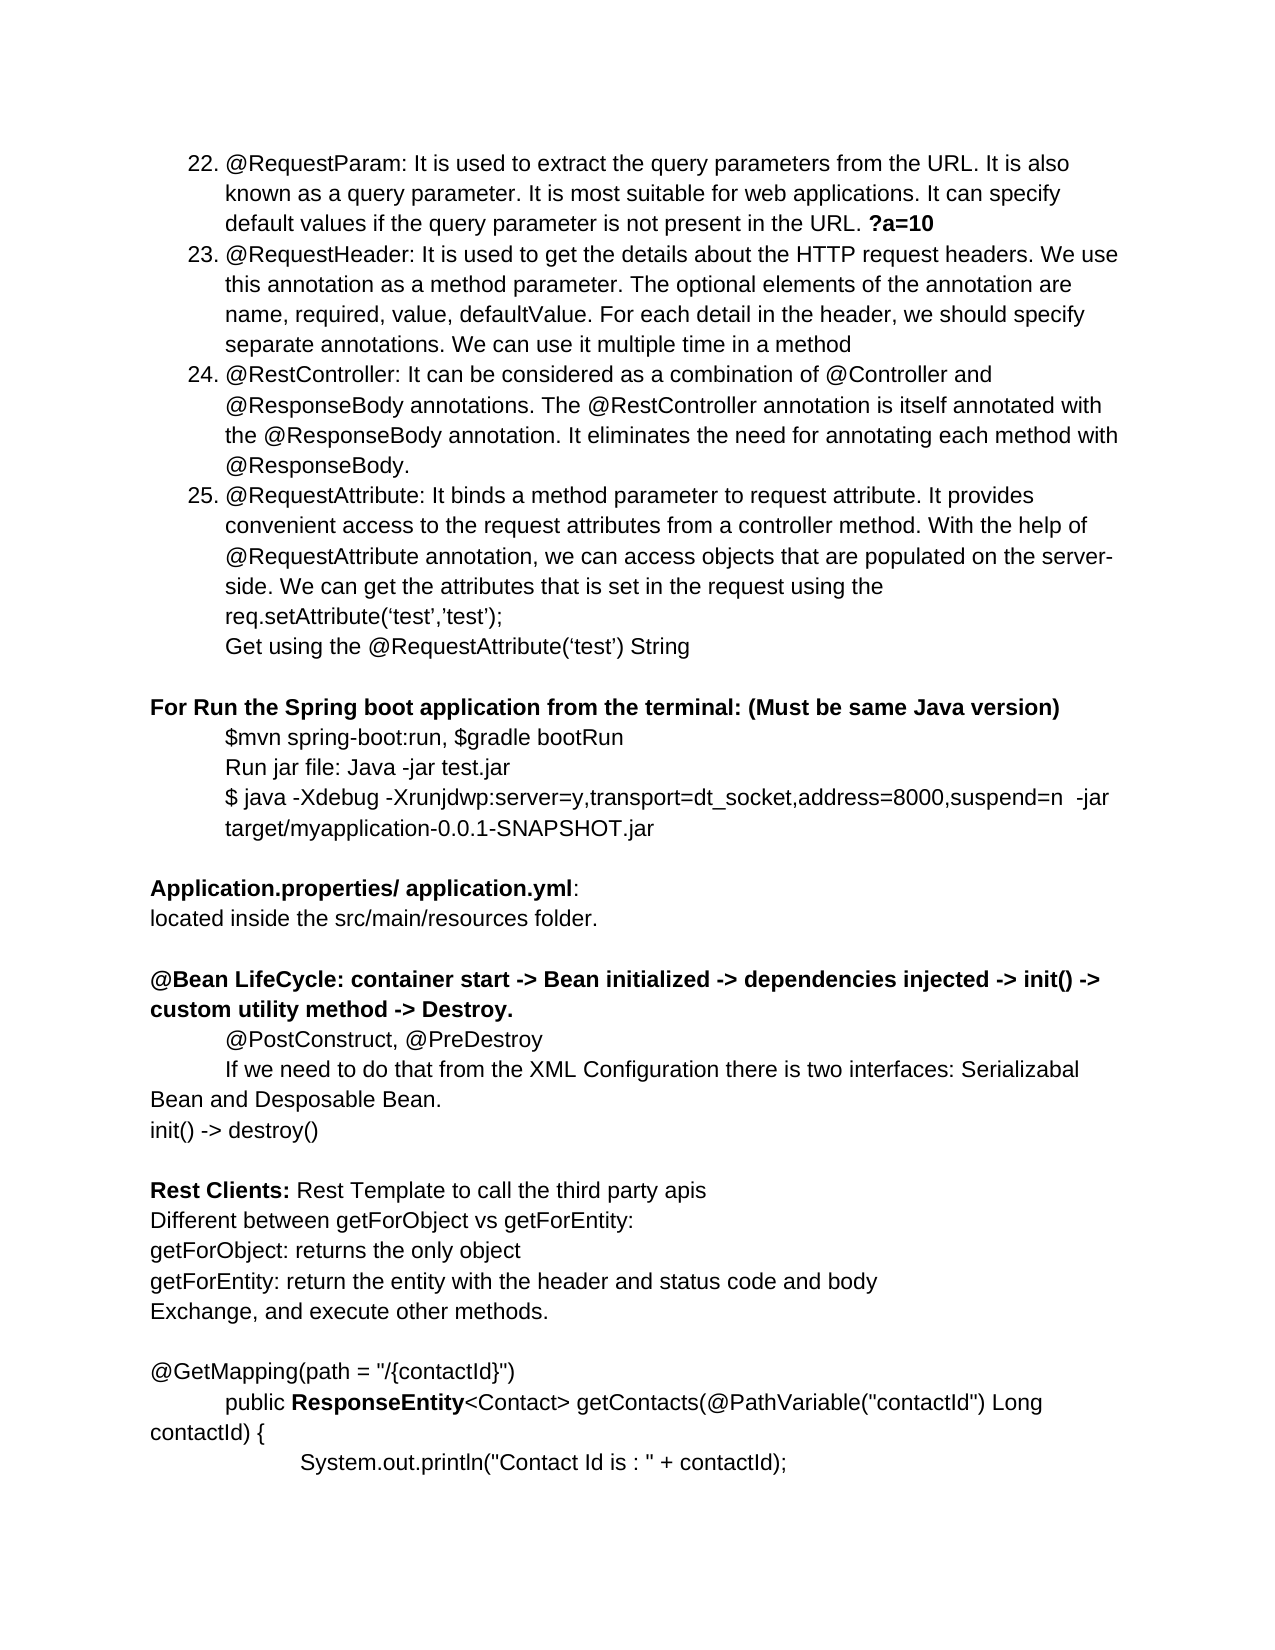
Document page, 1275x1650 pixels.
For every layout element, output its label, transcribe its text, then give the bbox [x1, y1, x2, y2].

text Exchange, and execute other methods. [150, 1298, 1125, 1324]
text System.out.println("Contact Id is : " + contactId); [150, 1449, 1125, 1475]
text Different between getForObject vs getForEntity: [150, 1207, 1125, 1234]
list @RequestParam: It is used to extract the query parameters from the URL. It is also known as a query parameter. It is most suitable for web applications. It can specify default values if the query parameter is not present in the URL. ?a=10 [187, 150, 1125, 237]
text Get using the @RequestAttribute(‘test’) String [225, 633, 1125, 660]
text @GetMapping(path = "/{contactId}") [150, 1358, 1125, 1385]
text @PostConstruct, @PreDestroy [150, 1026, 1125, 1052]
text Rest Clients: Rest Template to call the third party apis [150, 1177, 1125, 1203]
list @RequestAttribute: It binds a method parameter to request attribute. It provides convenient access to the request attributes from a controller method. With the help of @RequestAttribute annotation, we can access objects that are populated on the server-side. We can get the attributes that is set in the request using the req.setAttribute(‘test’,’test’); [187, 482, 1125, 629]
text init() -> destroy() [150, 1117, 1125, 1143]
text If we need to do that from the XML Configuration there is two interfaces: Serializabal Bean and Desposable Bean. [150, 1056, 1125, 1113]
text $ java -Xdebug -Xrunjdwp:server=y,transport=dt_socket,address=8000,suspend=n -jar target/myapplication-0.0.1-SNAPSHOT.jar [225, 784, 1125, 841]
text Run jar file: Java -jar test.jar [225, 754, 1125, 781]
text Application.properties/ application.yml: [150, 875, 1125, 901]
text located inside the src/main/resources folder. [150, 905, 1125, 932]
text $mvn spring-boot:run, $gradle bootRun [225, 724, 1125, 750]
list @RequestHeader: It is used to get the details about the HTTP request headers. We use this annotation as a method parameter. The optional elements of the annotation are name, required, value, defaultValue. For each detail in the header, we should specify separate annotations. We can use it multiple time in a method [187, 241, 1125, 358]
text getForObject: returns the only object [150, 1237, 1125, 1264]
list @RestController: It can be considered as a combination of @Controller and @ResponseBody annotations. The @RestController annotation is itself annotated with the @ResponseBody annotation. It eliminates the need for annotating each method with @ResponseBody. [187, 361, 1125, 478]
text @Bean LifeCycle: container start -> Bean initialized -> dependencies injected -> init() -> custom utility method -> Destroy. [150, 966, 1125, 1022]
text For Run the Spring boot application from the terminal: (Must be same Java version) [150, 694, 1125, 720]
text getForEntity: return the entity with the header and status code and body [150, 1268, 1125, 1294]
text public ResponseEntity<Contact> getContacts(@PathVariable("contactId") Long contactId) { [150, 1388, 1125, 1445]
